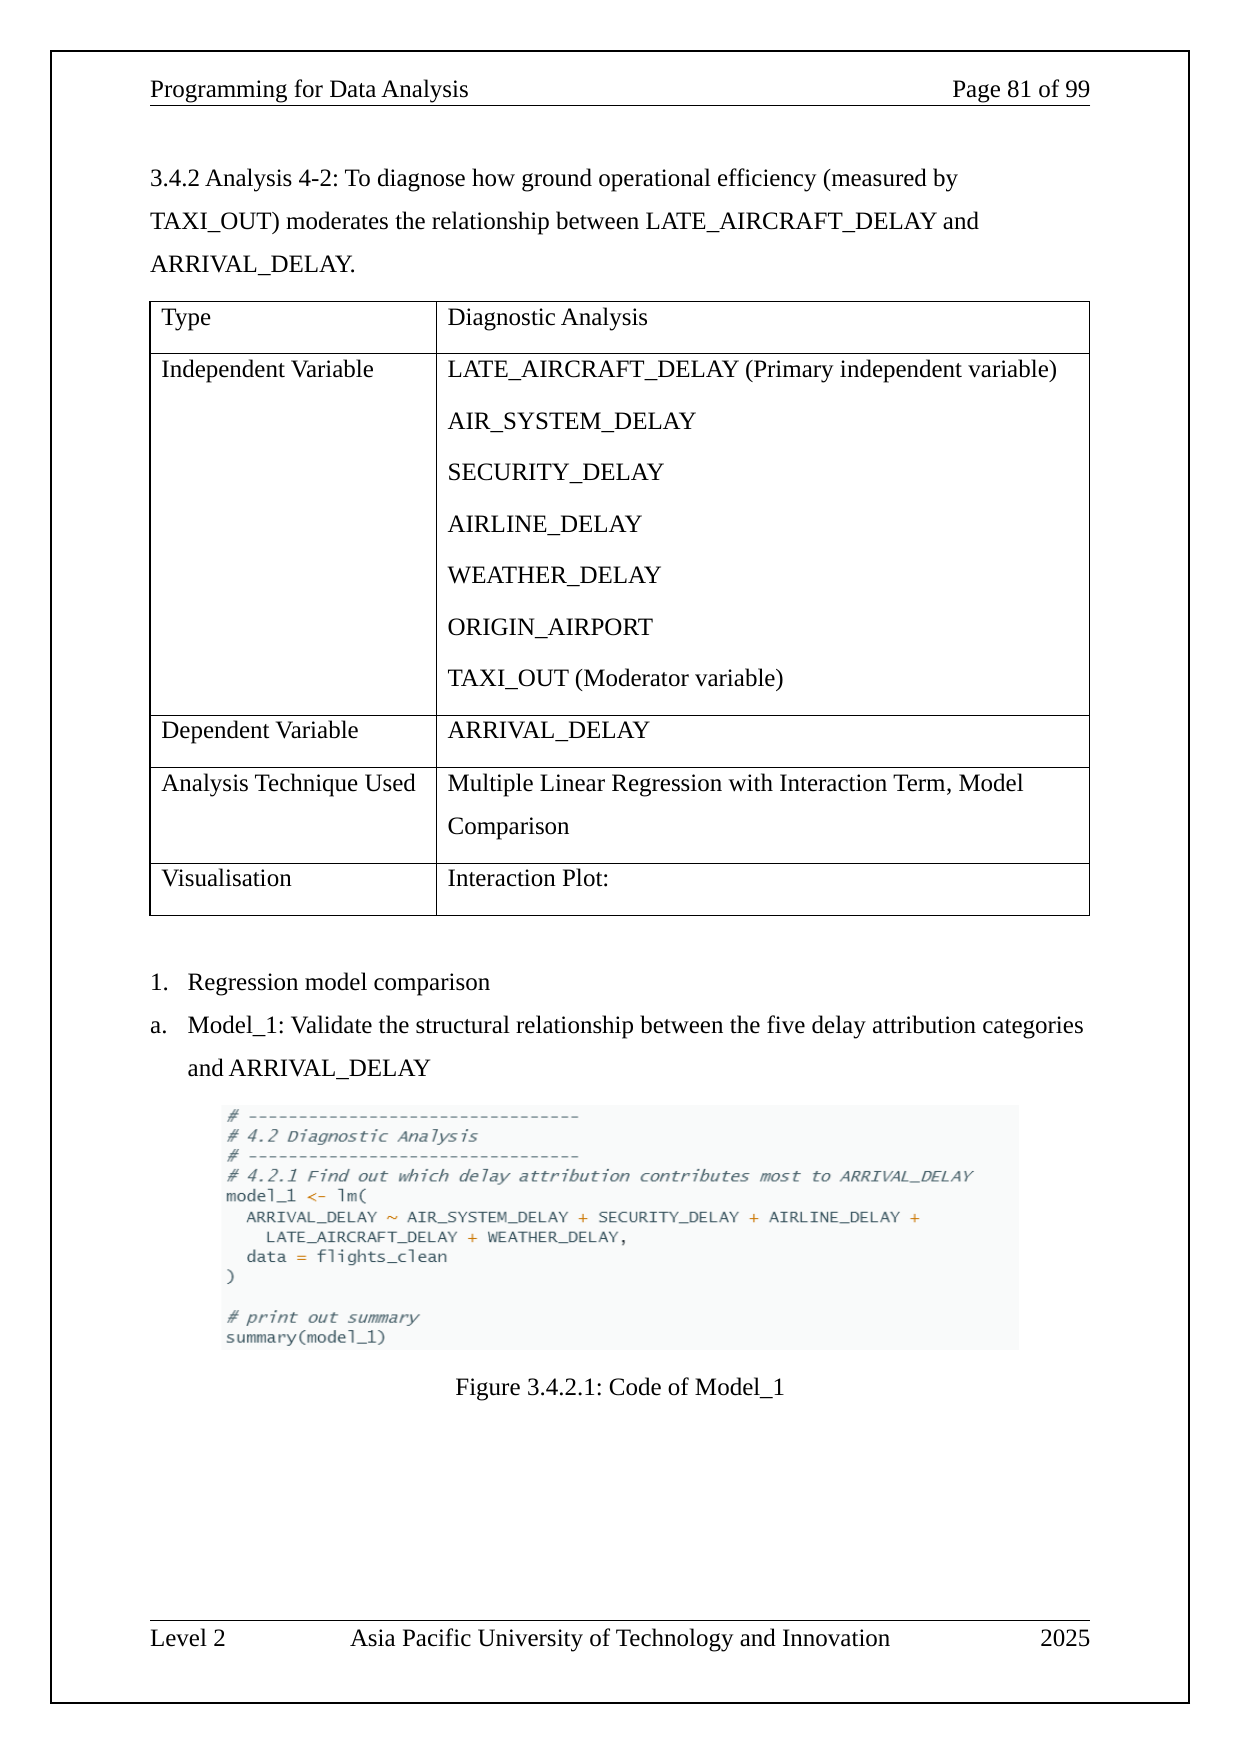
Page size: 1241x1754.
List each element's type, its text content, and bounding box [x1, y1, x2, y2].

table_cell Interaction Plot: [437, 864, 1089, 915]
picture [221, 1105, 1019, 1350]
list Model_1: Validate the structural relationship between the five delay attribution categories and ARRIVAL_DELAY [150, 1010, 1090, 1082]
text Figure 3.4.2.1: Code of Model_1 [150, 1372, 1090, 1401]
table_cell Multiple Linear Regression with Interaction Term, Model Comparison [437, 768, 1089, 862]
table_header Diagnostic Analysis [437, 302, 1089, 353]
table_cell ARRIVAL_DELAY [437, 716, 1089, 767]
table_cell Independent Variable [151, 354, 436, 714]
subtitle 3.4.2 Analysis 4-2: To diagnose how ground operational efficiency (measured by TAXI_OUT) moderates the relationship between LATE_AIRCRAFT_DELAY and ARRIVAL_DELAY. [150, 163, 1090, 278]
table_cell LATE_AIRCRAFT_DELAY (Primary independent variable) AIR_SYSTEM_DELAY SECURITY_DELAY AIRLINE_DELAY WEATHER_DELAY ORIGIN_AIRPORT TAXI_OUT (Moderator variable) [437, 354, 1089, 714]
table_header Type [151, 302, 436, 353]
table_cell Visualisation [151, 864, 436, 915]
table_cell Dependent Variable [151, 716, 436, 767]
table_cell Analysis Technique Used [151, 768, 436, 862]
list Regression model comparison [150, 967, 1090, 996]
